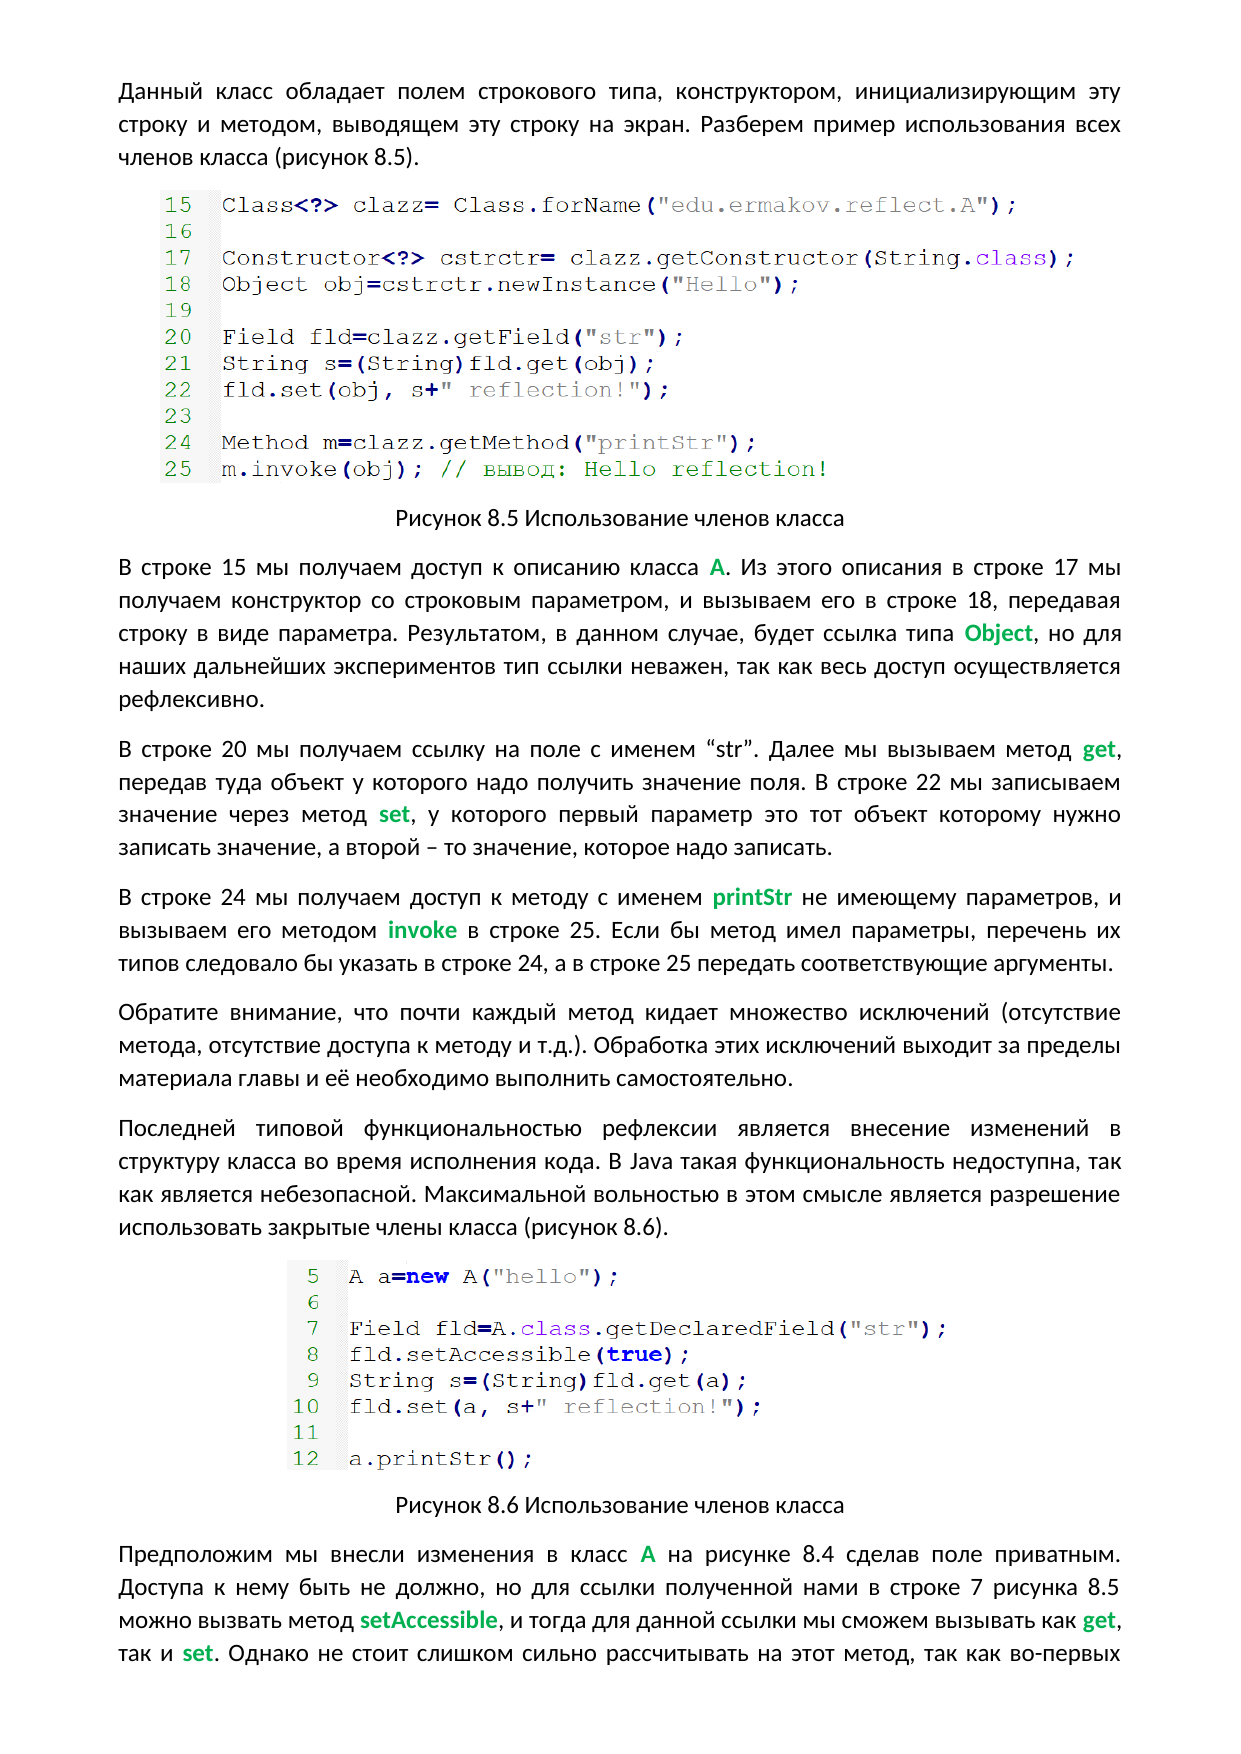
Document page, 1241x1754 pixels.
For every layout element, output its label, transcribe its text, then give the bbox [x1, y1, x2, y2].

text Обратите внимание, что почти каждый метод кидает множество исключений (отсутствие метода, отсутствие доступа к методу и т.д.). Обработка этих исключений выходит за пределы материала главы и её необходимо выполнить самостоятельно. [118, 997, 1122, 1093]
text Рисунок 8.5 Использование членов класса [118, 502, 1122, 532]
picture [160, 190, 1080, 483]
text В строке 24 мы получаем доступ к методу с именем printStr не имеющему параметров, и вызываем его методом invoke в строке 25. Если бы метод имел параметры, перечень их типов следовало бы указать в строке 24, а в строке 25 передать соответствующие аргументы. [118, 881, 1122, 977]
text Данный класс обладает полем строкового типа, конструктором, инициализирующим эту строку и методом, выводящем эту строку на экран. Разберем пример использования всех членов класса (рисунок 8.5). [118, 75, 1122, 171]
text Рисунок 8.6 Использование членов класса [118, 1489, 1122, 1519]
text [118, 1538, 1122, 1668]
text Последней типовой функциональностью рефлексии является внесение изменений в структуру класса во время исполнения кода. В Java такая функциональность недоступна, так как является небезопасной. Максимальной вольностью в этом смысле является разрешение использовать закрытые члены класса (рисунок 8.6). [118, 1112, 1122, 1241]
picture [287, 1260, 954, 1470]
text В строке 15 мы получаем доступ к описанию класса А. Из этого описания в строке 17 мы получаем конструктор со строковым параметром, и вызываем его в строке 18, передавая строку в виде параметра. Результатом, в данном случае, будет ссылка типа Object, но для наших дальнейших экспериментов тип ссылки неважен, так как весь доступ осуществляется рефлексивно. [118, 552, 1122, 714]
text В строке 20 мы получаем ссылку на поле с именем “str”. Далее мы вызываем метод get, передав туда объект у которого надо получить значение поля. В строке 22 мы записываем значение через метод set, у которого первый параметр это тот объект которому нужно записать значение, а второй – то значение, которое надо записать. [118, 733, 1122, 862]
